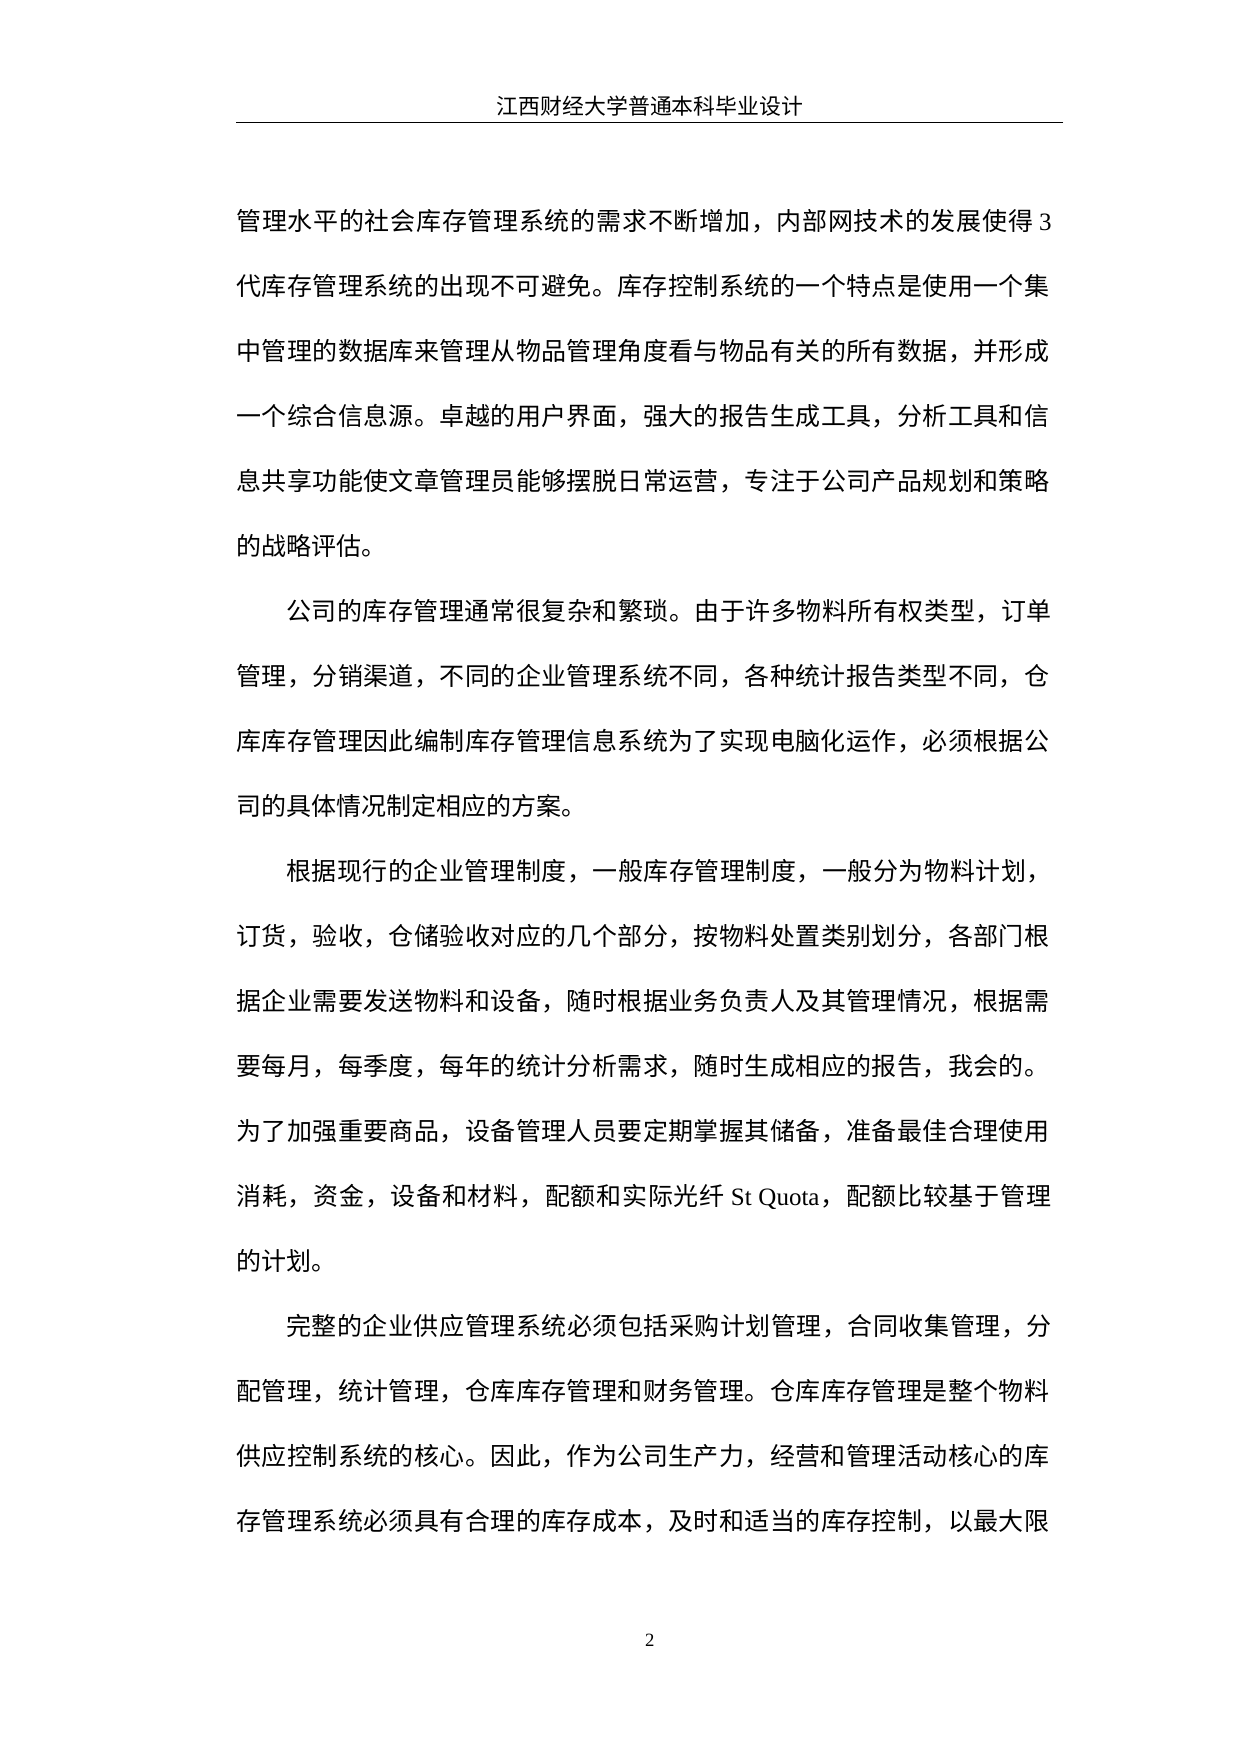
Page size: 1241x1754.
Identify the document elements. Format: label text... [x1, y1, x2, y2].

text 公司的库存管理通常很复杂和繁琐。由于许多物料所有权类型，订单管理，分销渠道，不同的企业管理系统不同，各种统计报告类型不同，仓库库存管理因此编制库存管理信息系统为了实现电脑化运作，必须根据公司的具体情况制定相应的方案。 [236, 577, 1051, 837]
text 根据现行的企业管理制度，一般库存管理制度，一般分为物料计划，订货，验收，仓储验收对应的几个部分，按物料处置类别划分，各部门根据企业需要发送物料和设备，随时根据业务负责人及其管理情况，根据需要每月，每季度，每年的统计分析需求，随时生成相应的报告，我会的。为了加强重要商品，设备管理人员要定期掌握其储备，准备最佳合理使用消耗，资金，设备和材料，配额和实际光纤St Quota，配额比较基于管理的计划。 [236, 837, 1051, 1292]
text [236, 187, 1051, 577]
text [236, 1292, 1051, 1552]
